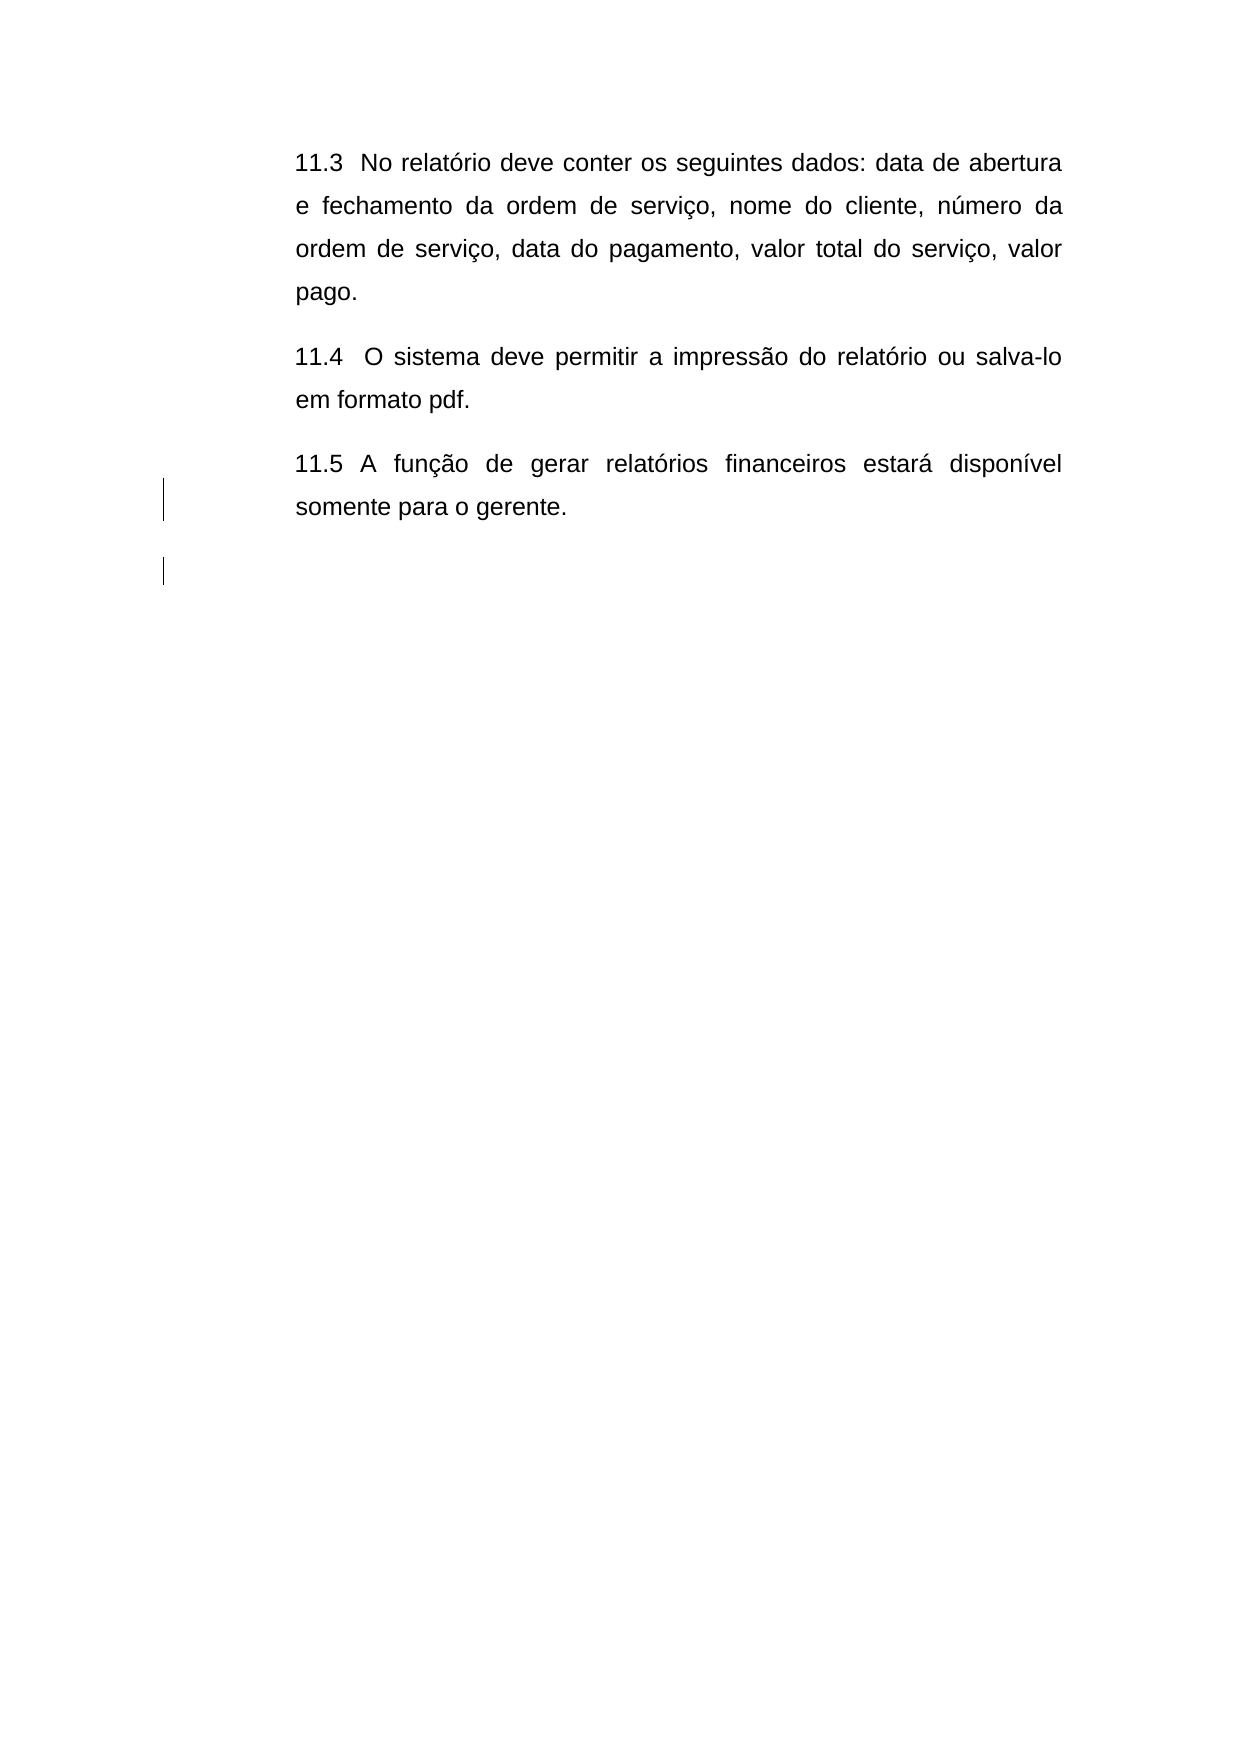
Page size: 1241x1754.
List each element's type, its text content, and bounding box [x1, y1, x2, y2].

text 11.5 A função de gerar relatórios financeiros estará disponível somente para o gerente. [294, 449, 1064, 521]
text 11.4 O sistema deve permitir a impressão do relatório ou salva-lo em formato pdf. [294, 341, 1064, 413]
text 11.3 No relatório deve conter os seguintes dados: data de abertura e fechamento da ordem de serviço, nome do cliente, número da ordem de serviço, data do pagamento, valor total do serviço, valor pago. [294, 148, 1064, 306]
